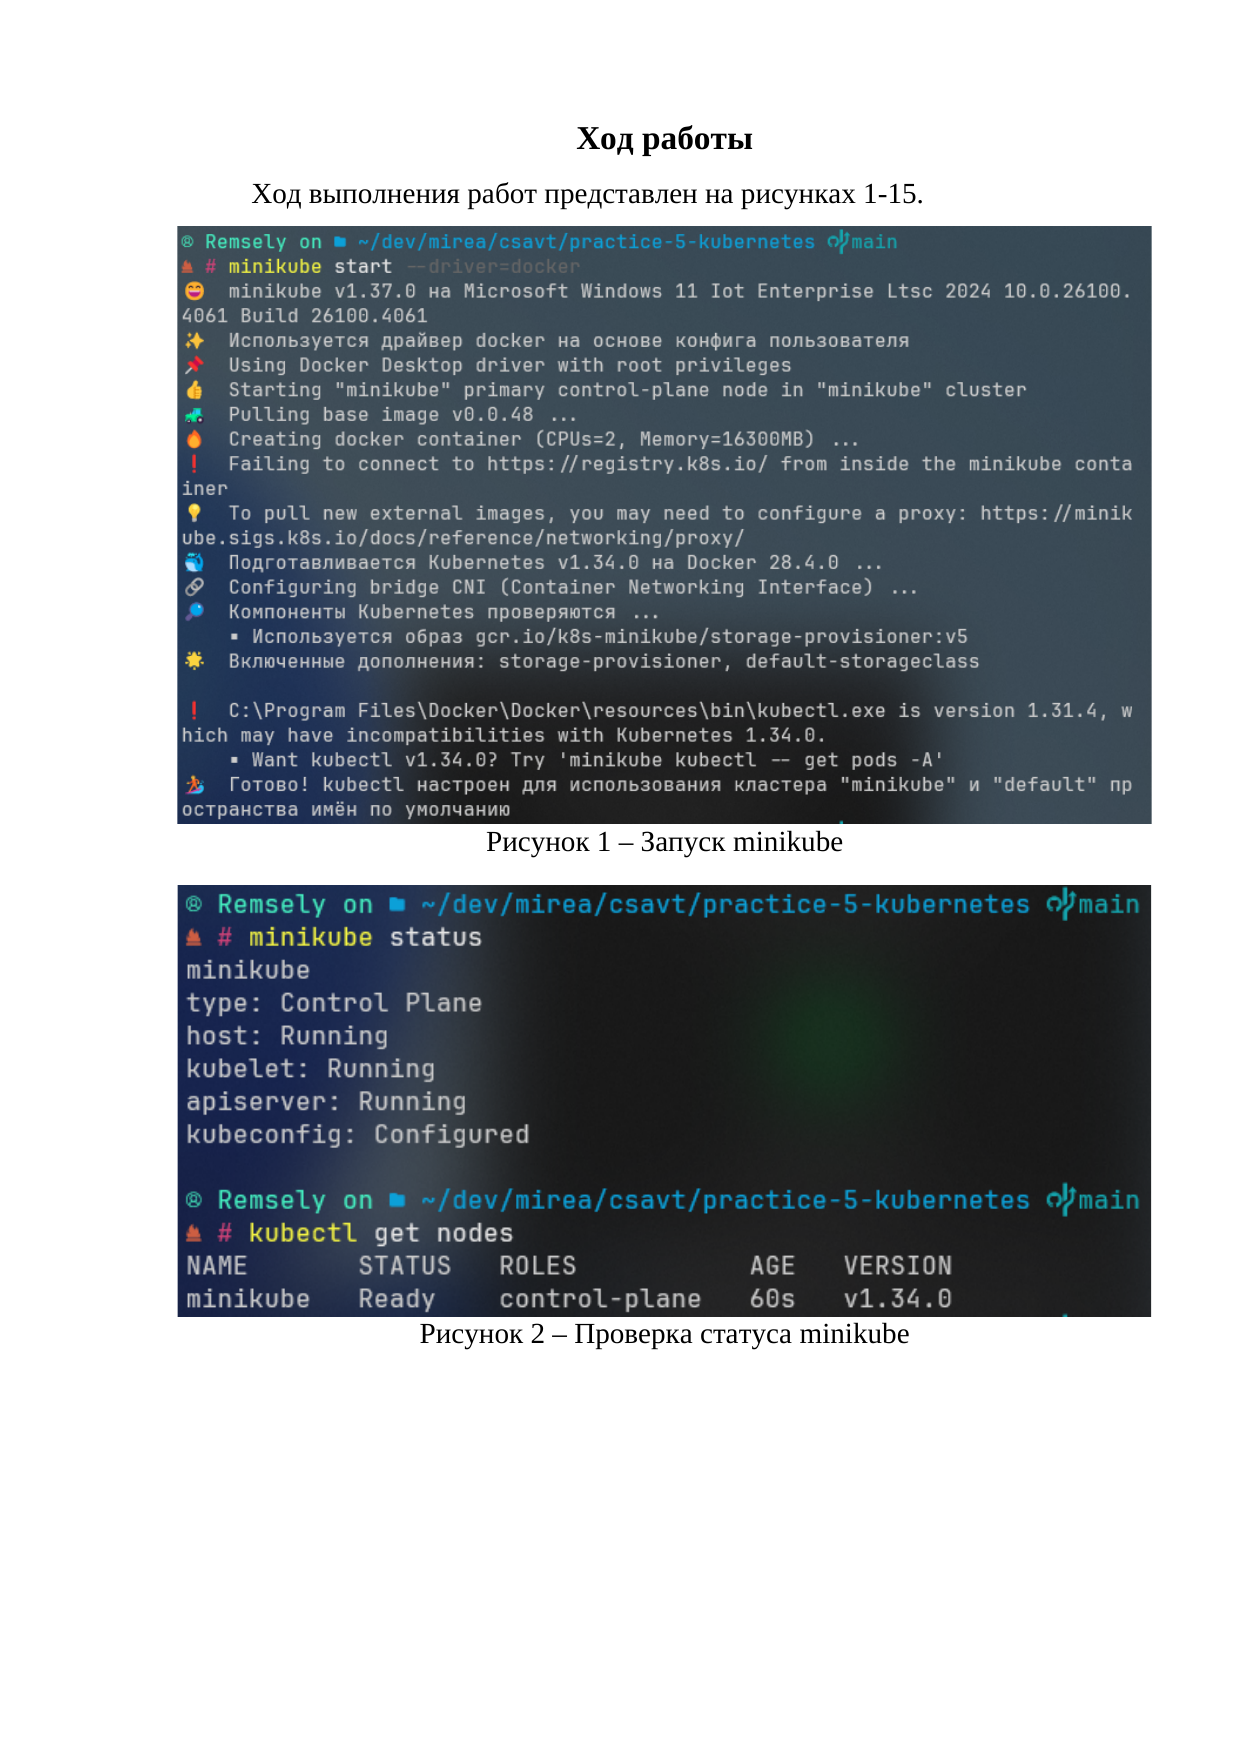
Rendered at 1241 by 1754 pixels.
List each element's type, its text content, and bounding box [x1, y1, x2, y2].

text Рисунок 1 – Запуск minikube [177, 824, 1152, 858]
text Ход выполнения работ представлен на рисунках 1-15. [177, 176, 1152, 210]
picture [177, 885, 1152, 1317]
text Рисунок 2 – Проверка статуса minikube [177, 1317, 1152, 1350]
text Ход работы [177, 118, 1152, 156]
picture [177, 226, 1152, 824]
